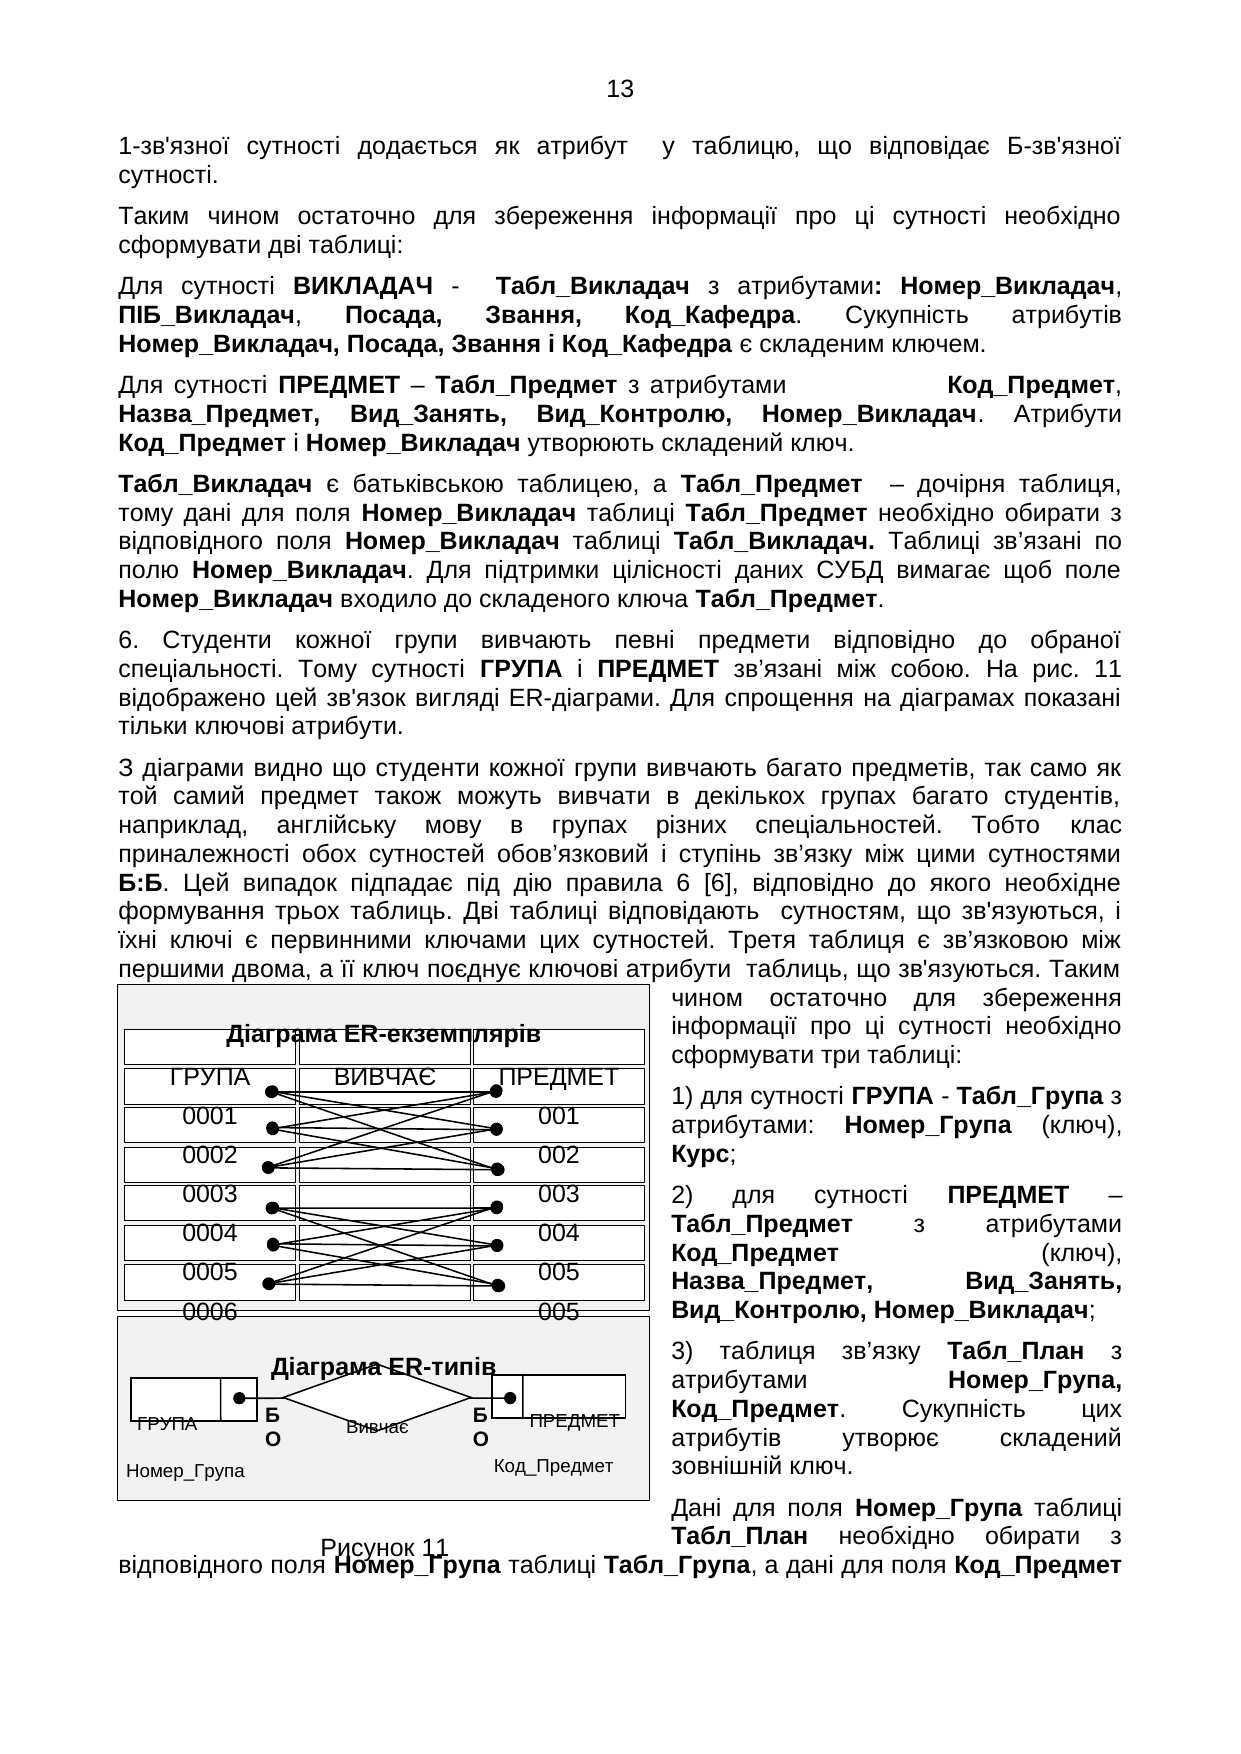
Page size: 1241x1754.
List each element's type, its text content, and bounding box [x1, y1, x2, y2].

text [118, 131, 1122, 189]
text Для сутності ВИКЛАДАЧ - Табл_Викладач з атрибутами: Номер_Викладач, ПІБ_Викладач, Посада, Звання, Код_Кафедра. Сукупність атрибутів Номер_Викладач, Посада, Звання і Код_Кафедра є складеним ключем. [118, 271, 1122, 358]
text Таким чином остаточно для збереження інформації про ці сутності необхідно сформувати дві таблиці: [118, 201, 1122, 259]
text Для сутності ПРЕДМЕТ – Табл_Предмет з атрибутами Код_Предмет, Назва_Предмет, Вид_Занять, Вид_Контролю, Номер_Викладач. Атрибути Код_Предмет і Номер_Викладач утворюють складений ключ. [118, 370, 1122, 456]
text 3) таблиця зв’язку Табл_План з атрибутами Номер_Група, Код_Предмет. Сукупність цих атрибутів утворює складений зовнішній ключ. [650, 1336, 1122, 1480]
text 1) для сутності ГРУПА - Табл_Група з атрибутами: Номер_Група (ключ), Курс; [650, 1081, 1122, 1168]
text З діаграми видно що студенти кожної групи вивчають багато предметів, так само як той самий предмет також можуть вивчати в декількох групах багато студентів, наприклад, англійську мову в групах різних спеціальностей. Тобто клас приналежності обох сутностей обов’язковий і ступінь зв’язку між цими сутностями Б:Б. Цей випадок підпадає під дію правила 6 [6], відповідно до якого необхідне формування трьох таблиць. Дві таблиці відповідають сутностям, що зв'язуються, і їхні ключі є первинними ключами цих сутностей. Третя таблиця є зв’язковою між першими двома, а її ключ поєднує ключові атрибути таблиць, що зв'язуються. Таким чином остаточно для збереження інформації про ці сутності необхідно сформувати три таблиці: [118, 753, 1122, 1069]
text Табл_Викладач є батьківською таблицею, а Табл_Предмет – дочірня таблиця, тому дані для поля Номер_Викладач таблиці Табл_Предмет необхідно обирати з відповідного поля Номер_Викладач таблиці Табл_Викладач. Таблиці зв’язані по полю Номер_Викладач. Для підтримки цілісності даних СУБД вимагає щоб поле Номер_Викладач входило до складеного ключа Табл_Предмет. [118, 469, 1122, 613]
text 6. Студенти кожної групи вивчають певні предмети відповідно до обраної спеціальності. Тому сутності Група і ПРЕДМЕТ зв’язані між собою. На рис. 11 відображено цей зв'язок вигляді ER-діаграми. Для спрощення на діаграмах показані тільки ключові атрибути. [118, 625, 1122, 740]
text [118, 1493, 1122, 1579]
text 2) для сутності ПРЕДМЕТ – Табл_Предмет з атрибутами Код_Предмет (ключ), Назва_Предмет, Вид_Занять, Вид_Контролю, Номер_Викладач; [577, 1180, 1122, 1324]
